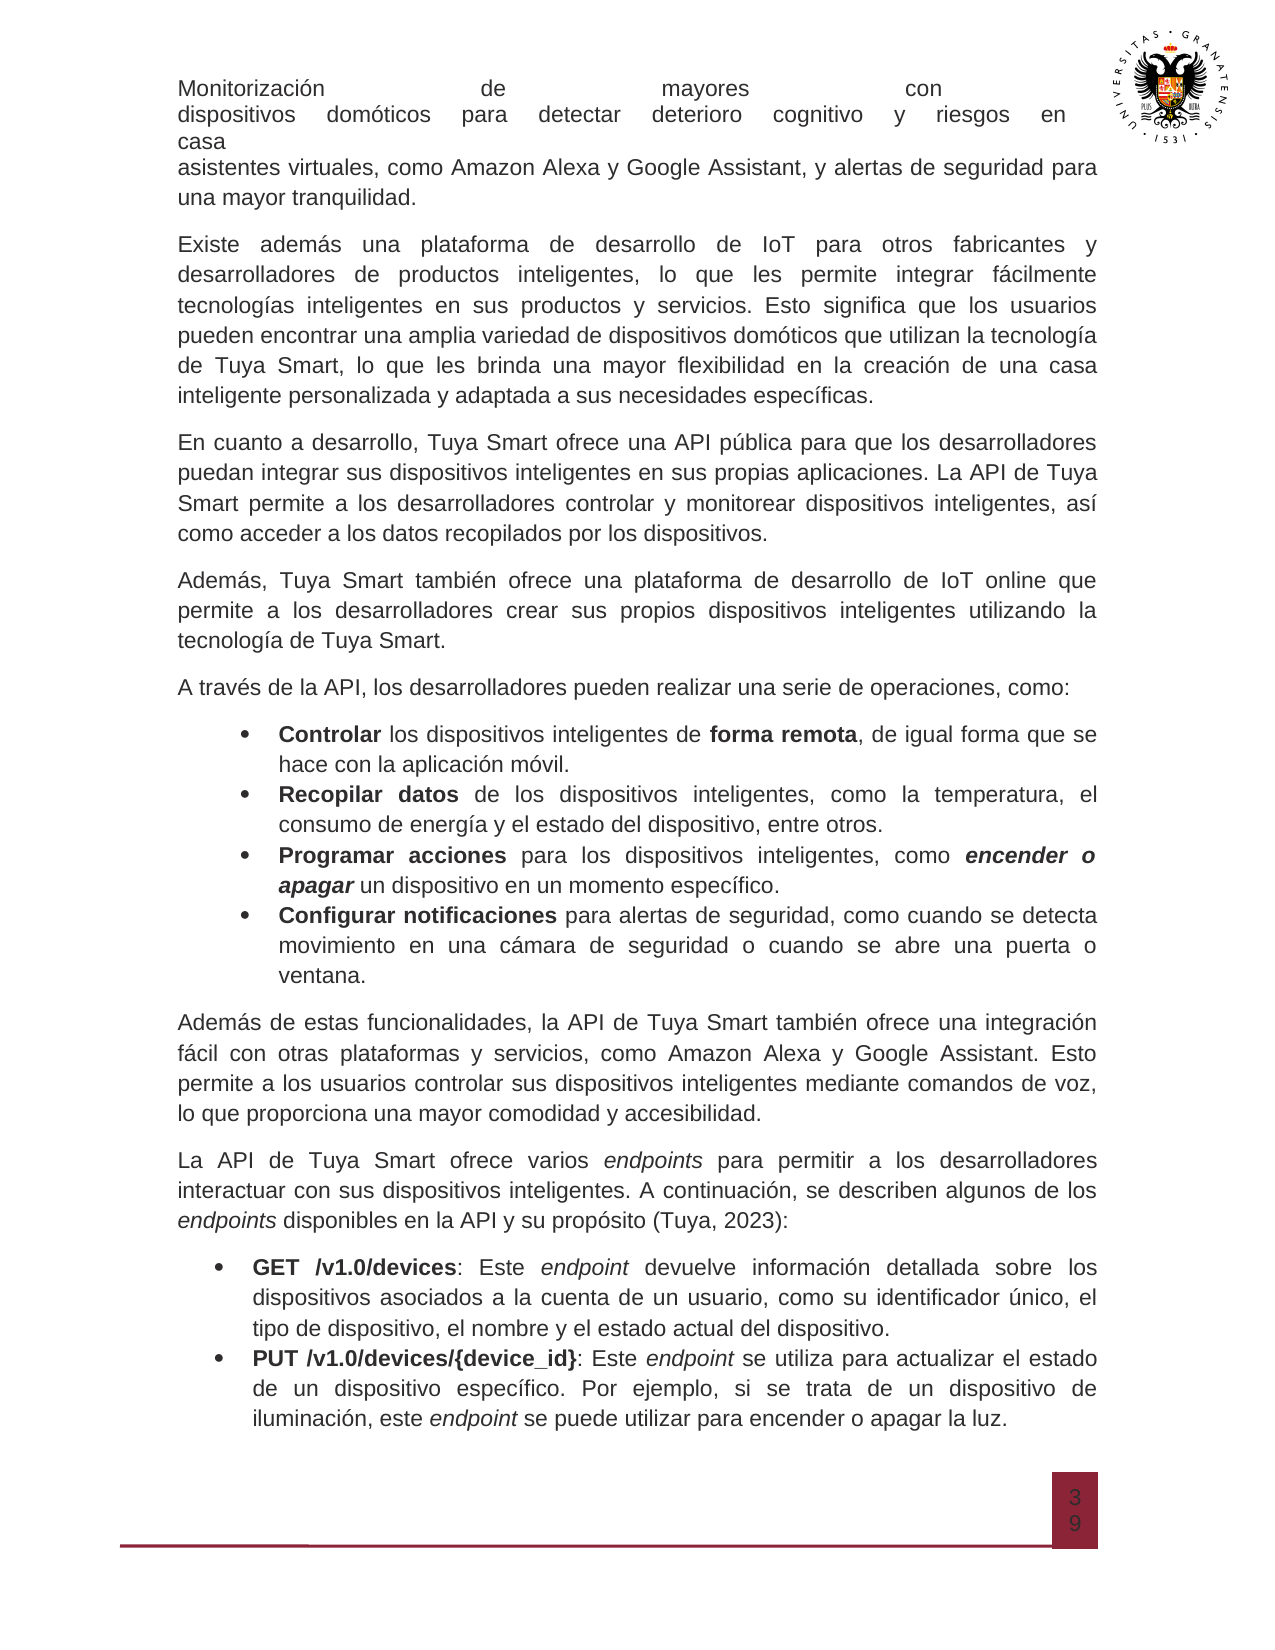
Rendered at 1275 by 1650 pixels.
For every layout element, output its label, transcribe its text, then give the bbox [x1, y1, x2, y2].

text Además de estas funcionalidades, la API de Tuya Smart también ofrece una integración fácil con otras plataformas y servicios, como Amazon Alexa y Google Assistant. Esto permite a los usuarios controlar sus dispositivos inteligentes mediante comandos de voz, lo que proporciona una mayor comodidad y accesibilidad. [177, 1009, 1098, 1126]
list Programar acciones para los dispositivos inteligentes, como encender o apagar un dispositivo en un momento específico. [241, 842, 1098, 898]
text Además, Tuya Smart también ofrece una plataforma de desarrollo de IoT online que permite a los desarrolladores crear sus propios dispositivos inteligentes utilizando la tecnología de Tuya Smart. [177, 567, 1098, 653]
list GET /v1.0/devices: Este endpoint devuelve información detallada sobre los dispositivos asociados a la cuenta de un usuario, como su identificador único, el tipo de dispositivo, el nombre y el estado actual del dispositivo. [215, 1254, 1098, 1341]
list Configurar notificaciones para alertas de seguridad, como cuando se detecta movimiento en una cámara de seguridad o cuando se abre una puerta o ventana. [241, 902, 1098, 989]
text A través de la API, los desarrolladores pueden realizar una serie de operaciones, como: [177, 674, 1098, 700]
list Controlar los dispositivos inteligentes de forma remota, de igual forma que se hace con la aplicación móvil. [241, 721, 1098, 777]
text Existe además una plataforma de desarrollo de IoT para otros fabricantes y desarrolladores de productos inteligentes, lo que les permite integrar fácilmente tecnologías inteligentes en sus productos y servicios. Esto significa que los usuarios pueden encontrar una amplia variedad de dispositivos domóticos que utilizan la tecnología de Tuya Smart, lo que les brinda una mayor flexibilidad en la creación de una casa inteligente personalizada y adaptada a sus necesidades específicas. [177, 231, 1098, 408]
text En cuanto a desarrollo, Tuya Smart ofrece una API pública para que los desarrolladores puedan integrar sus dispositivos inteligentes en sus propias aplicaciones. La API de Tuya Smart permite a los desarrolladores controlar y monitorear dispositivos inteligentes, así como acceder a los datos recopilados por los dispositivos. [177, 429, 1098, 546]
text La API de Tuya Smart ofrece varios endpoints para permitir a los desarrolladores interactuar con sus dispositivos inteligentes. A continuación, se describen algunos de los endpoints disponibles en la API y su propósito (Tuya, 2023): [177, 1147, 1098, 1233]
list PUT /v1.0/devices/{device_id}: Este endpoint se utiliza para actualizar el estado de un dispositivo específico. Por ejemplo, si se trata de un dispositivo de iluminación, este endpoint se puede utilizar para encender o apagar la luz. [215, 1345, 1098, 1431]
list Recopilar datos de los dispositivos inteligentes, como la temperatura, el consumo de energía y el estado del dispositivo, entre otros. [241, 781, 1098, 838]
picture [1061, 22, 1275, 146]
